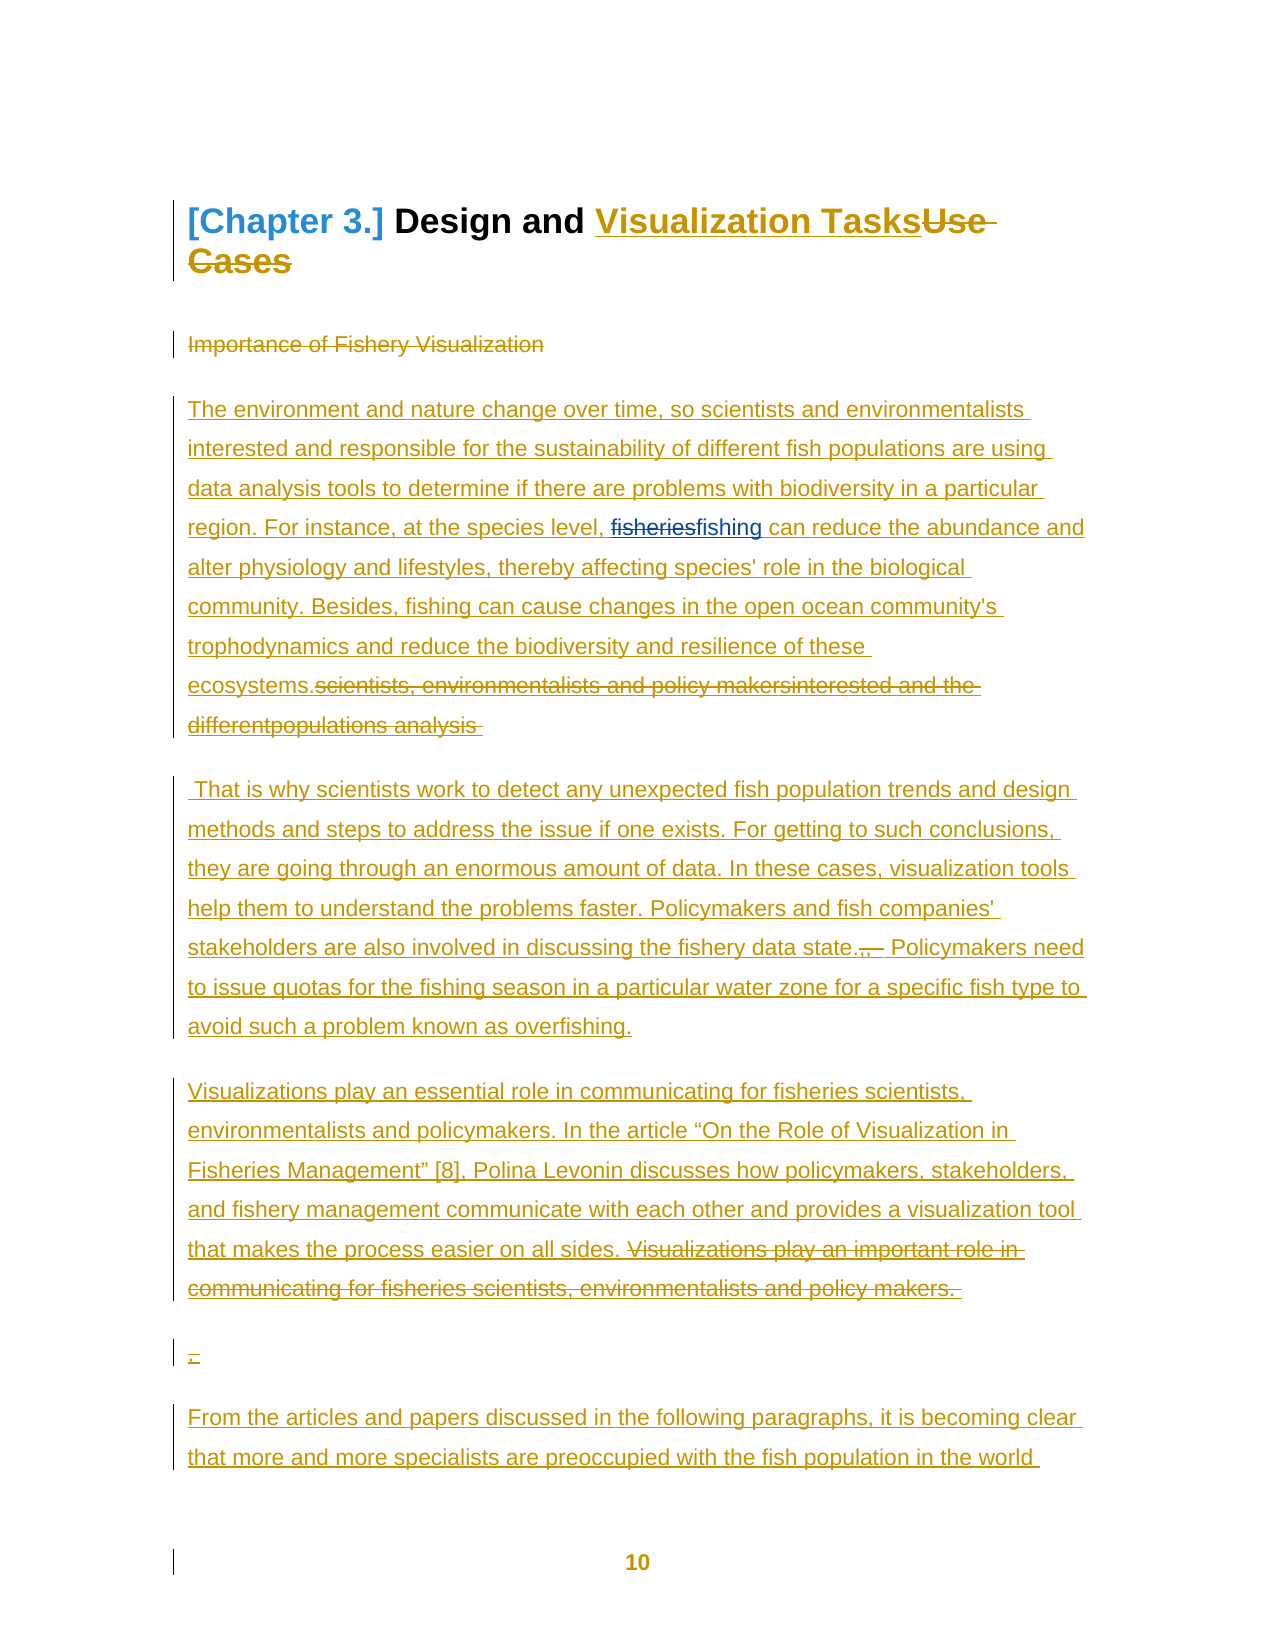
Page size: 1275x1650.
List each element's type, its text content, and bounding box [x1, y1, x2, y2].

subtitle Design and [187, 200, 1087, 281]
